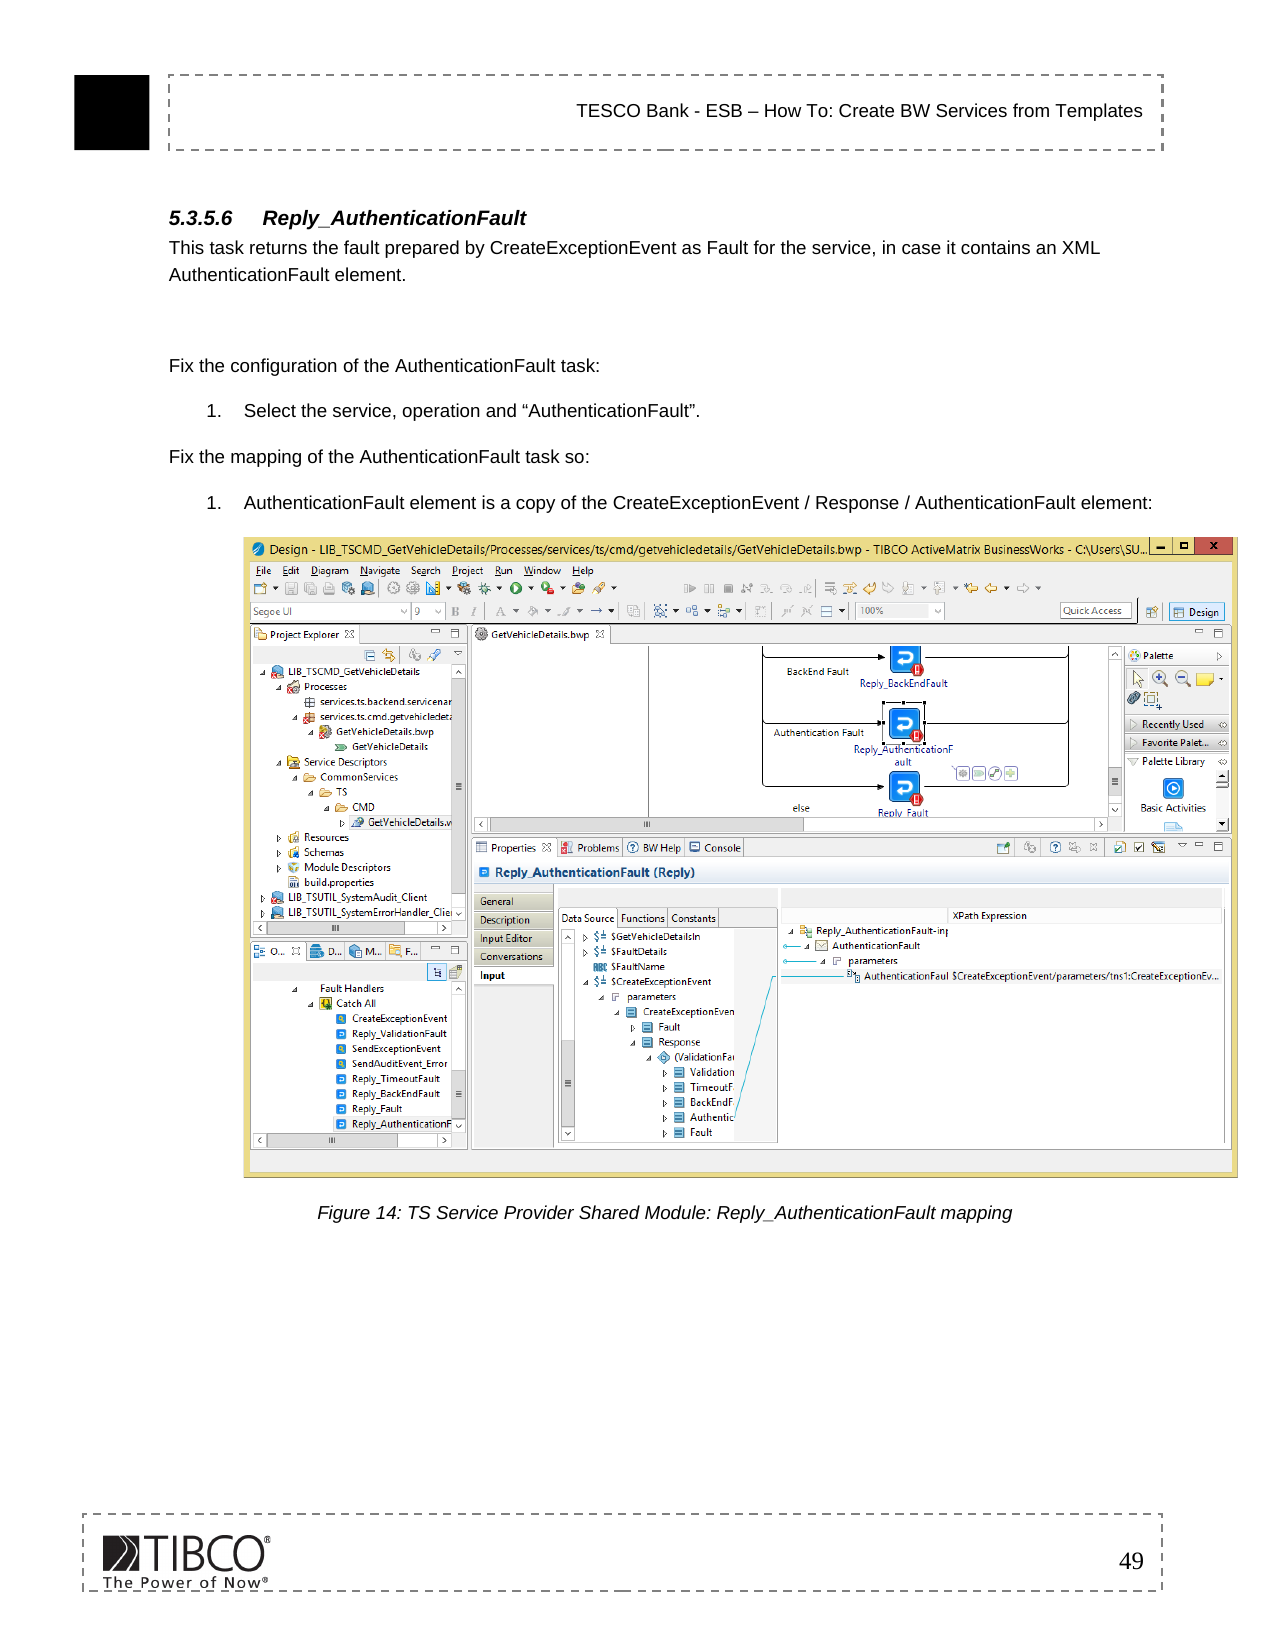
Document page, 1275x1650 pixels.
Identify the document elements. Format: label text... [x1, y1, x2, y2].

text This task returns the fault prepared by CreateExceptionEvent as Fault for the service, in case it contains an XML AuthenticationFault element. [169, 236, 1162, 285]
subtitle Reply_AuthenticationFault [169, 206, 1162, 230]
list Select the service, operation and “AuthenticationFault”. [206, 400, 1162, 422]
picture [243, 537, 1238, 1178]
text Figure 14: TS Service Provider Shared Module: Reply_AuthenticationFault mapping [169, 1202, 1162, 1223]
text Fix the mapping of the AuthenticationFault task so: [169, 446, 1162, 467]
picture [103, 1535, 271, 1588]
list AuthenticationFault element is a copy of the CreateExceptionEvent / Response / AuthenticationFault element: [206, 491, 1162, 513]
text Fix the configuration of the AuthenticationFault task: [169, 354, 1162, 376]
